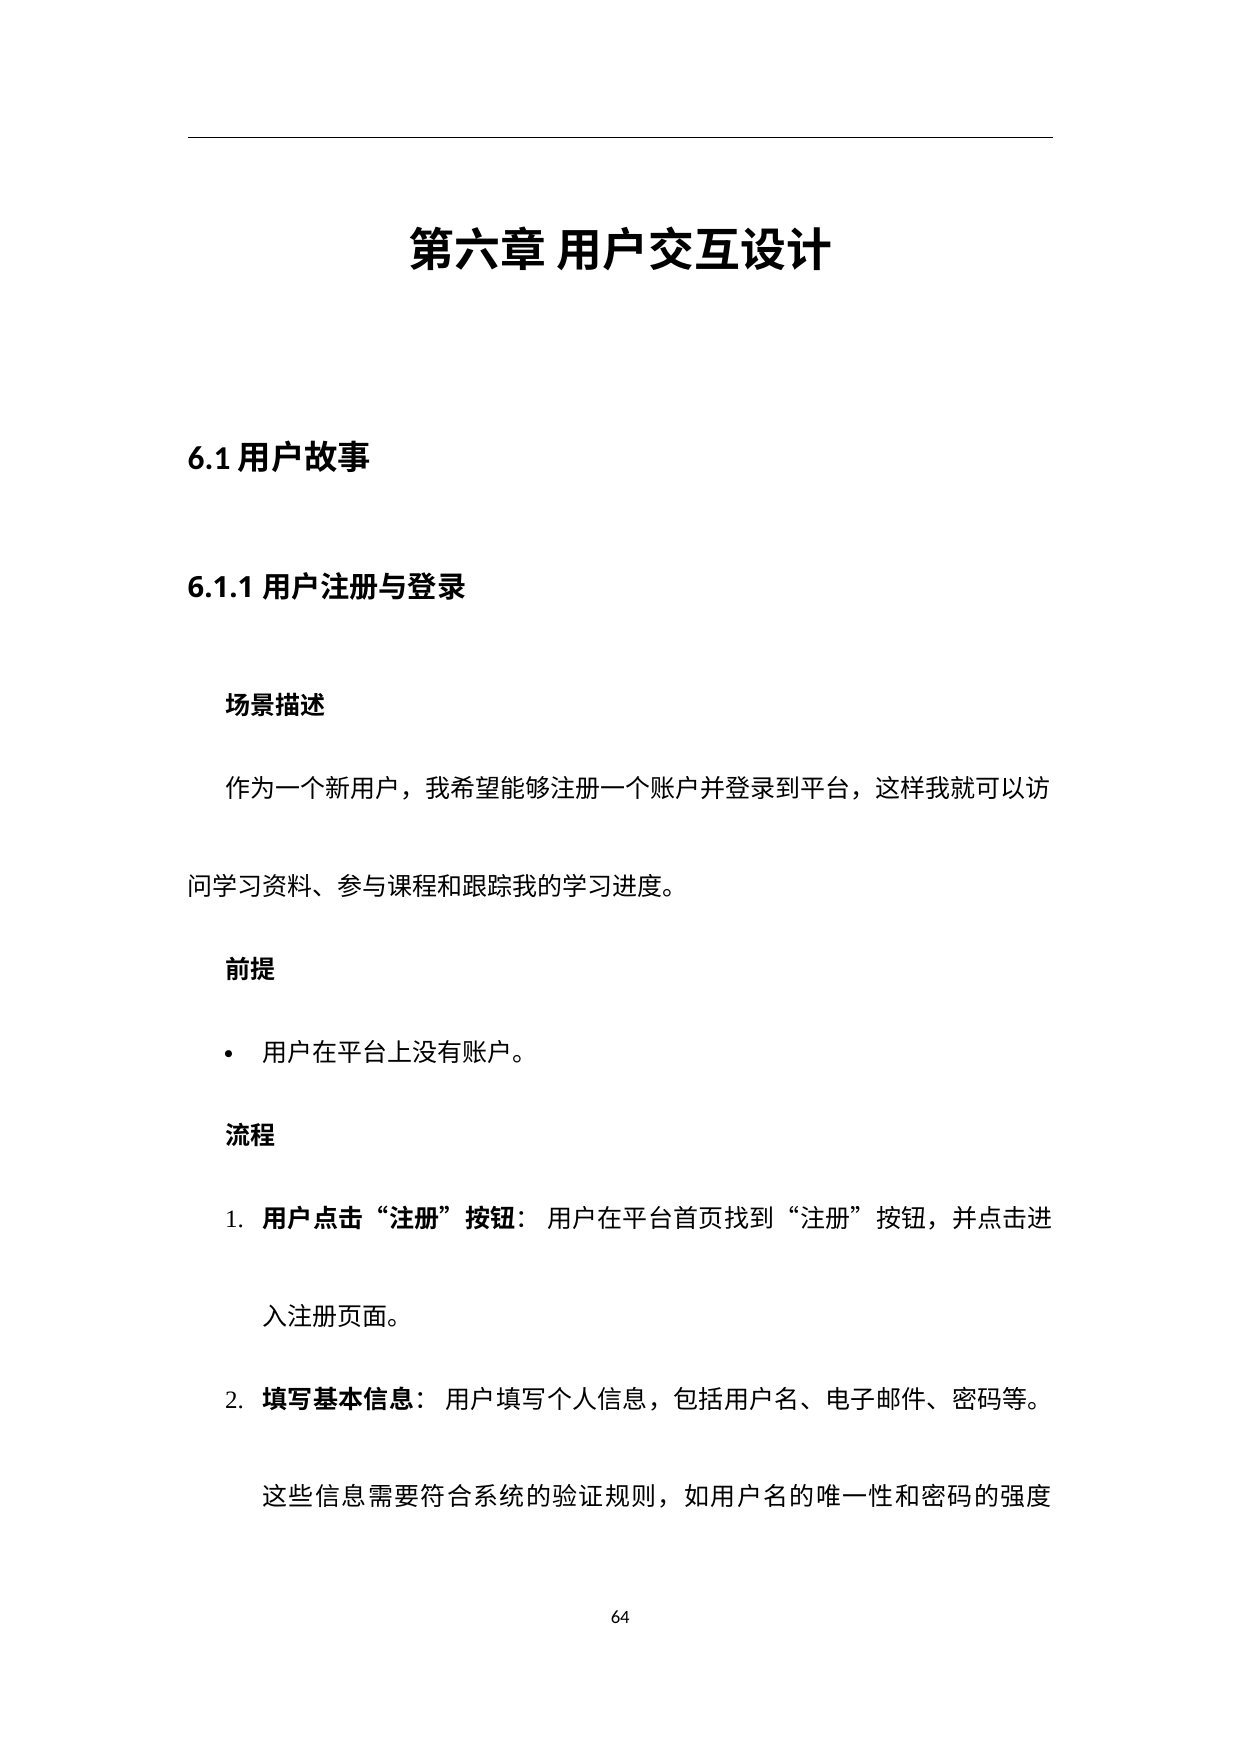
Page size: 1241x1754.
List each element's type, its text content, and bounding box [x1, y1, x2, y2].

list 用户在平台上没有账户。 [225, 1018, 1053, 1083]
subtitle 6.1 用户故事 [187, 423, 1053, 488]
text 流程 [187, 1101, 1053, 1166]
text 场景描述 [187, 671, 1053, 736]
list 用户点击“注册”按钮： 用户在平台首页找到“注册”按钮，并点击进入注册页面。 [225, 1184, 1053, 1347]
text 前提 [187, 935, 1053, 1000]
subtitle 6.1.1 用户注册与登录 [187, 552, 1053, 617]
subtitle 第六章 用户交互设计 [187, 197, 1053, 295]
text 作为一个新用户，我希望能够注册一个账户并登录到平台，这样我就可以访问学习资料、参与课程和跟踪我的学习进度。 [187, 754, 1053, 917]
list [225, 1365, 1053, 1527]
